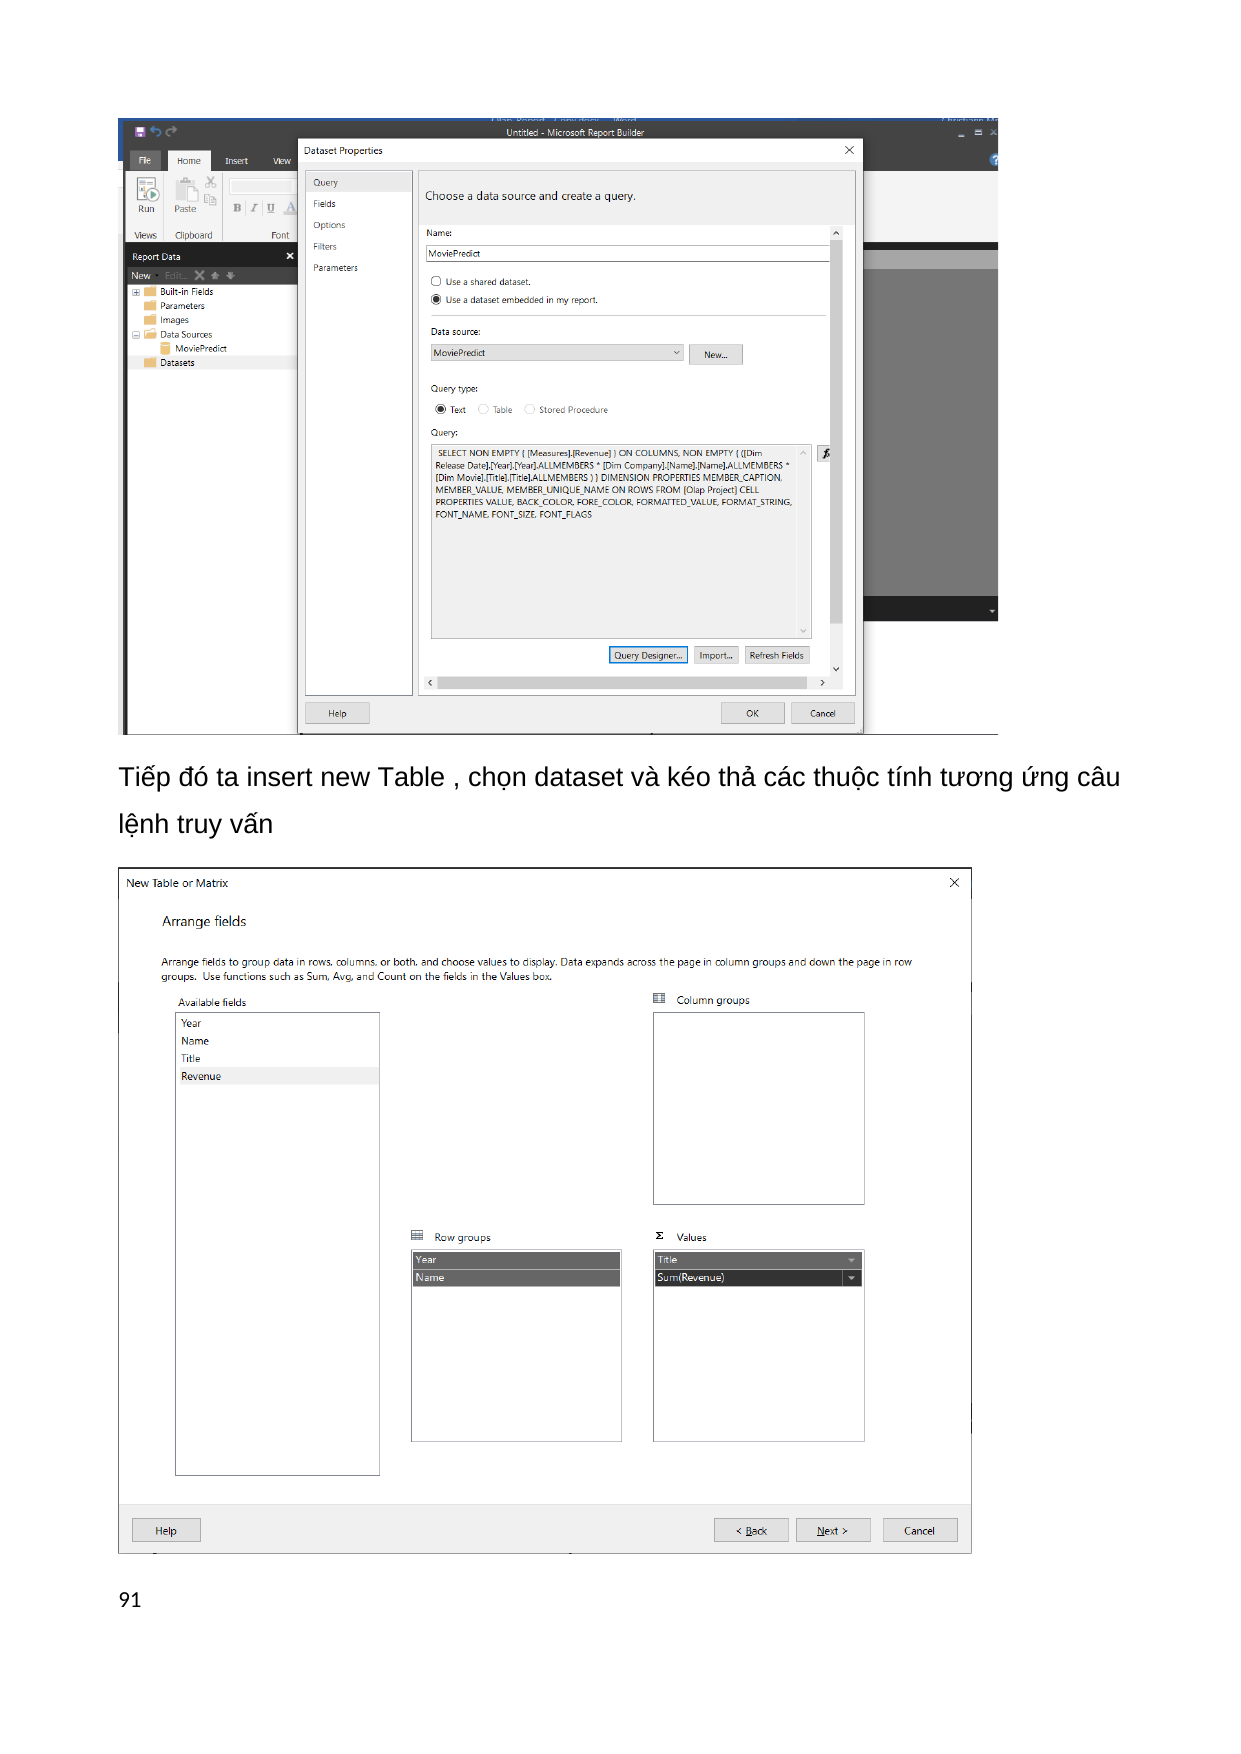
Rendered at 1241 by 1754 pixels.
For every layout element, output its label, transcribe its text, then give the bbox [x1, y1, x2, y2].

picture [118, 118, 999, 735]
picture [118, 867, 972, 1554]
text Tiếp đó ta insert new Table , chọn dataset và kéo thả các thuộc tính tương ứng câu lệnh truy vấn [118, 761, 1122, 839]
